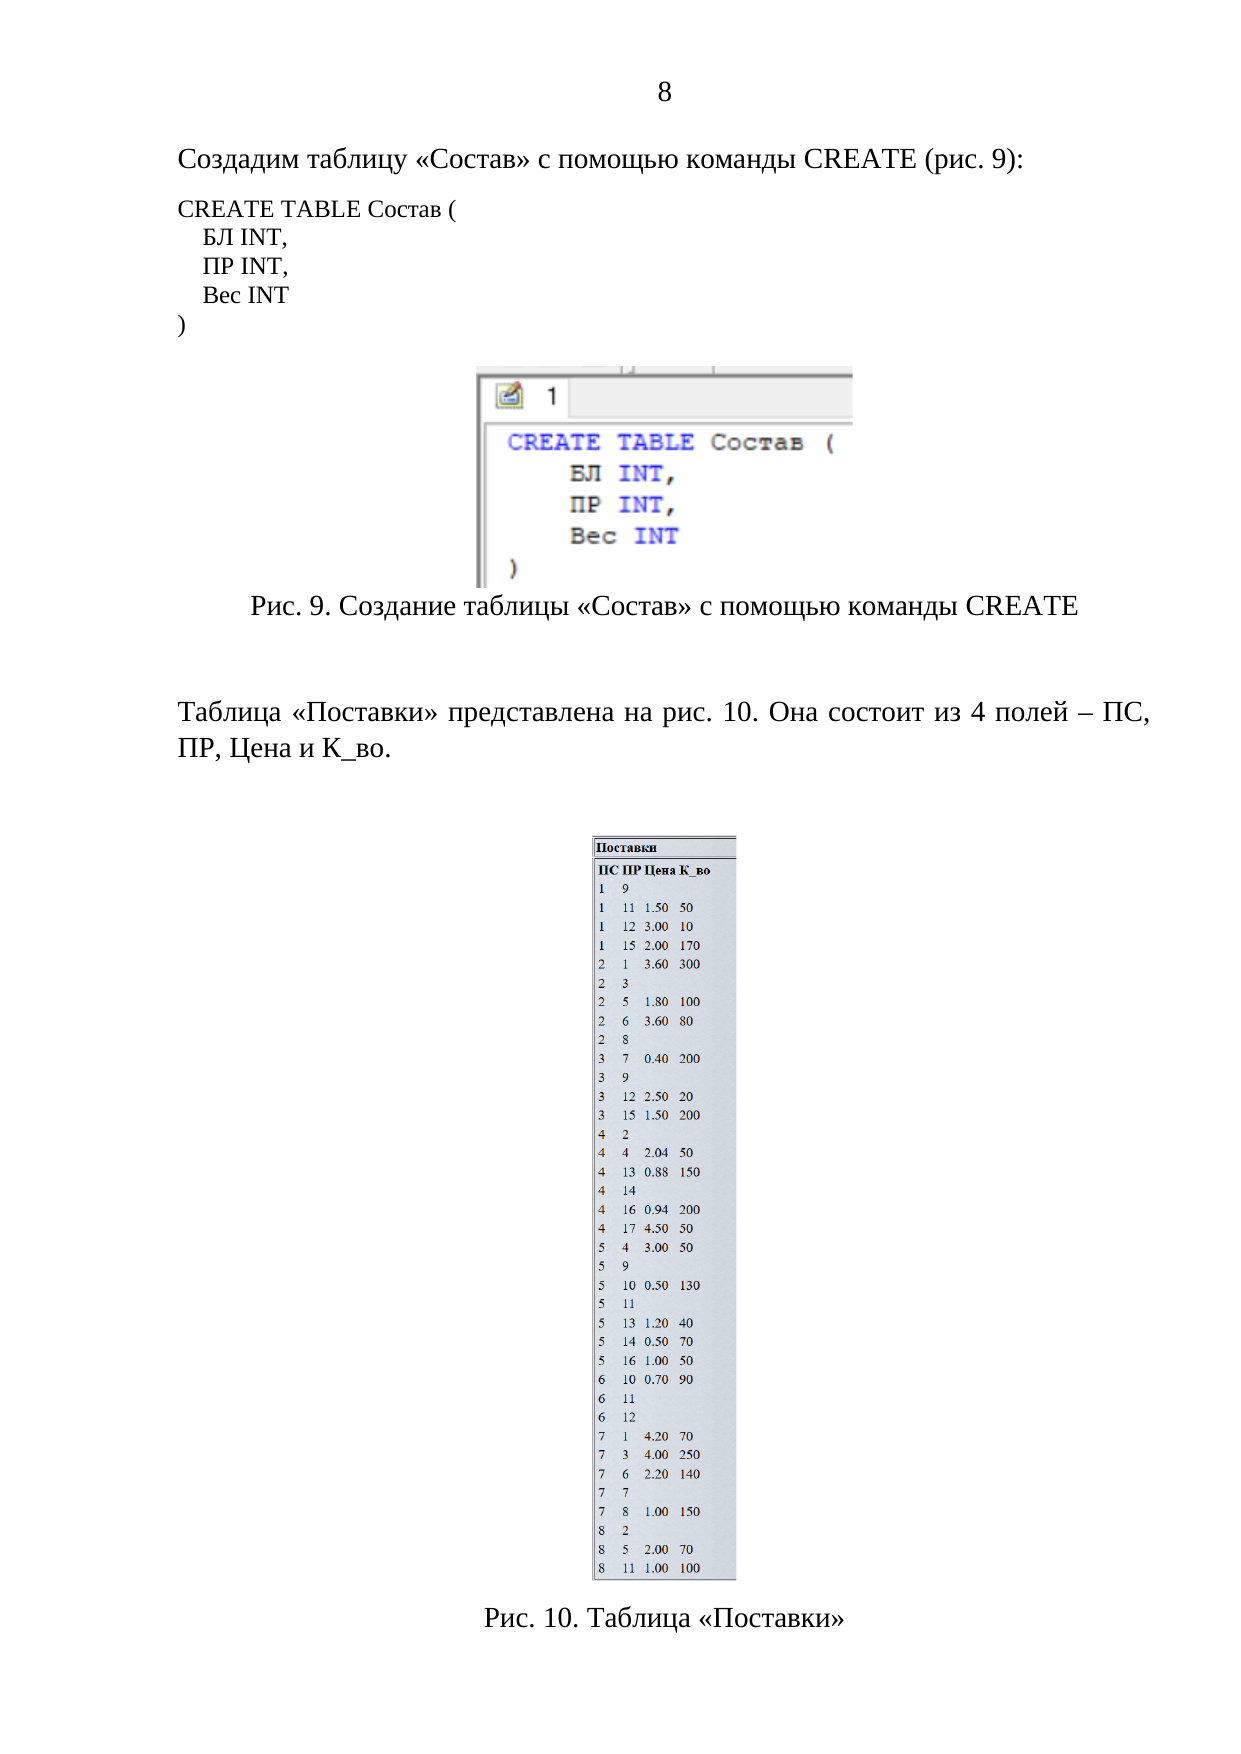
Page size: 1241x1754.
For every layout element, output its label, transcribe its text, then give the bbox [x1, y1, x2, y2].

text Рис. 10. Таблица «Поставки» [177, 1600, 1152, 1633]
text Вес INT [177, 280, 1152, 309]
text Создадим таблицу «Состав» с помощью команды CREATE (рис. 9): [177, 141, 1152, 174]
picture [476, 366, 853, 588]
text Таблица «Поставки» представлена на рис. 10. Она состоит из 4 полей – ПС, ПР, Цена и К_во. [177, 694, 1152, 763]
picture [592, 835, 737, 1581]
text ПР INT, [177, 251, 1152, 280]
text Рис. 9. Создание таблицы «Состав» с помощью команды CREATE [177, 588, 1152, 622]
text CREATE TABLE Состав ( [177, 194, 1152, 222]
text БЛ INT, [177, 222, 1152, 251]
text ) [177, 309, 1152, 337]
